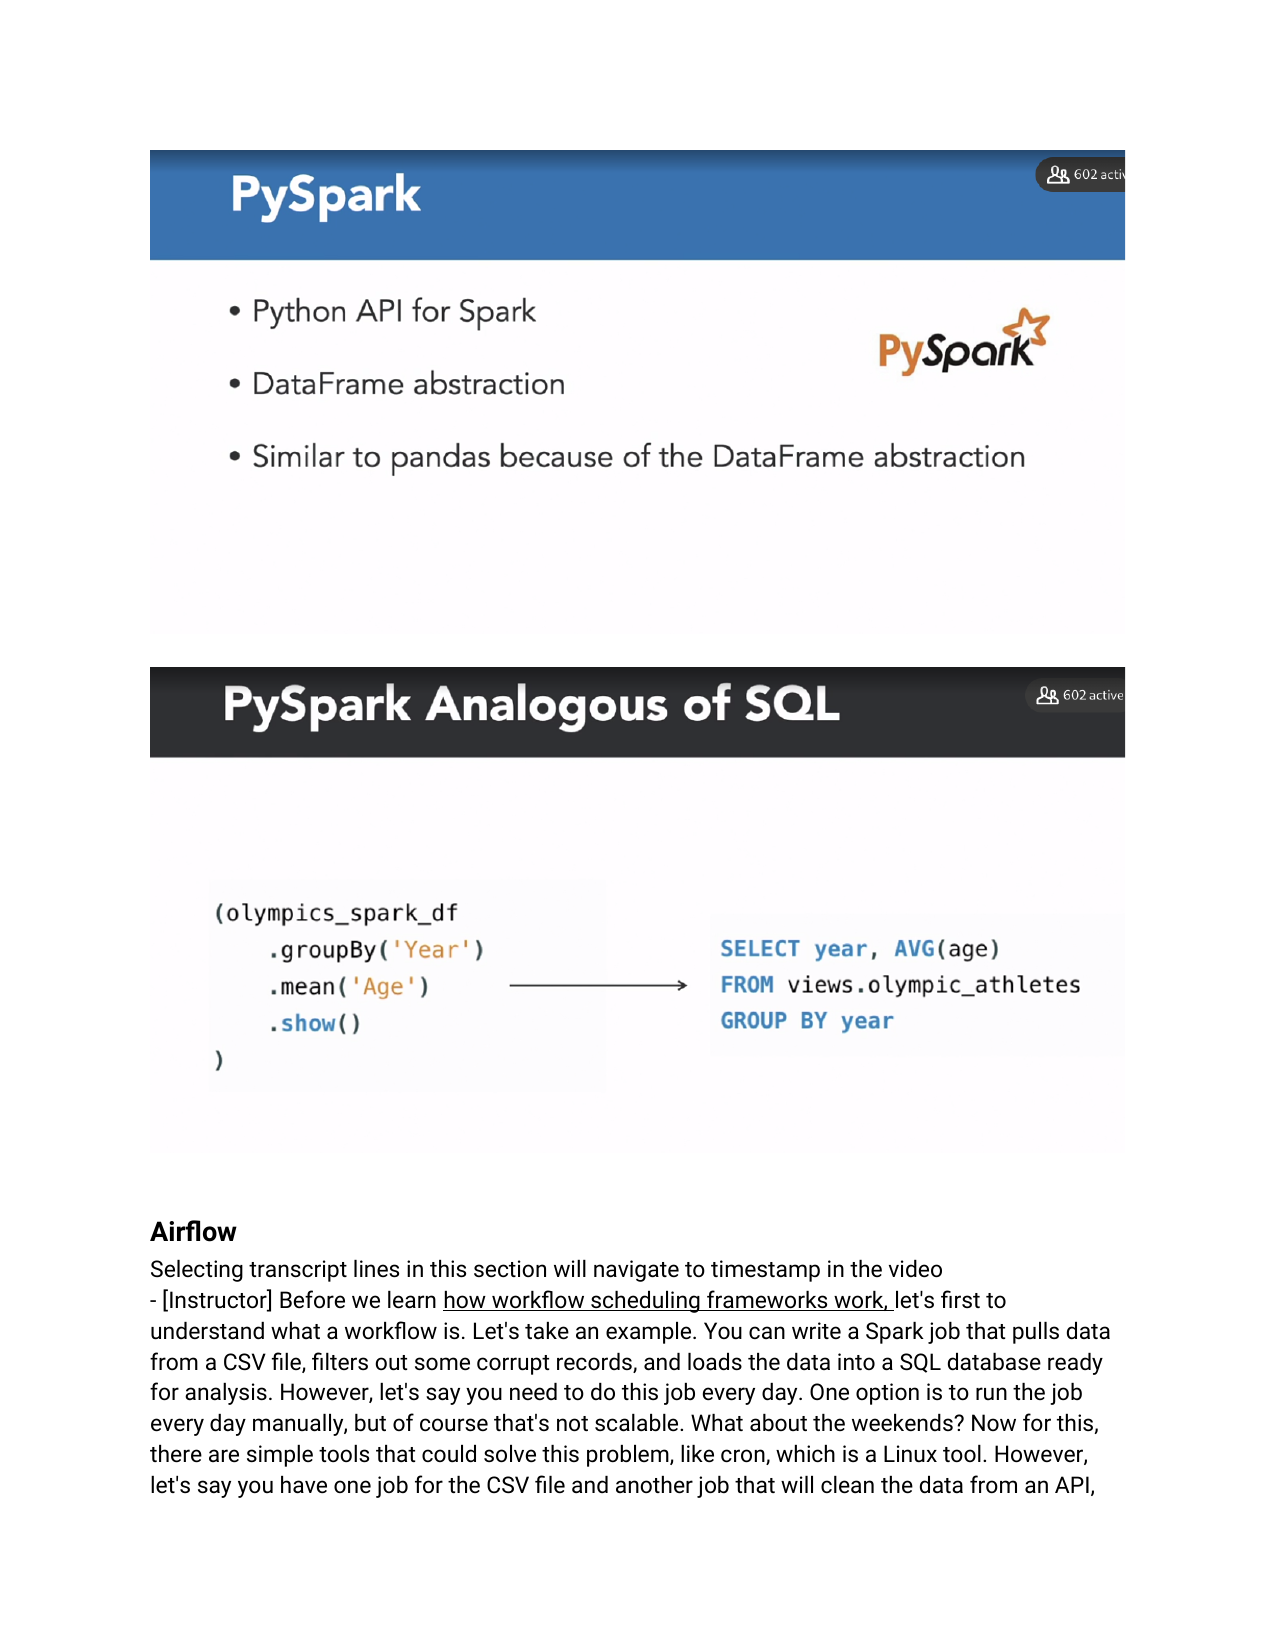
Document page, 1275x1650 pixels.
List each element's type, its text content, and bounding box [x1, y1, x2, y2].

picture [150, 667, 1125, 1153]
text Selecting transcript lines in this section will navigate to timestamp in the video [150, 1256, 1125, 1283]
picture [150, 150, 1125, 634]
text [150, 1287, 1125, 1499]
subtitle Airflow [150, 1216, 1125, 1248]
